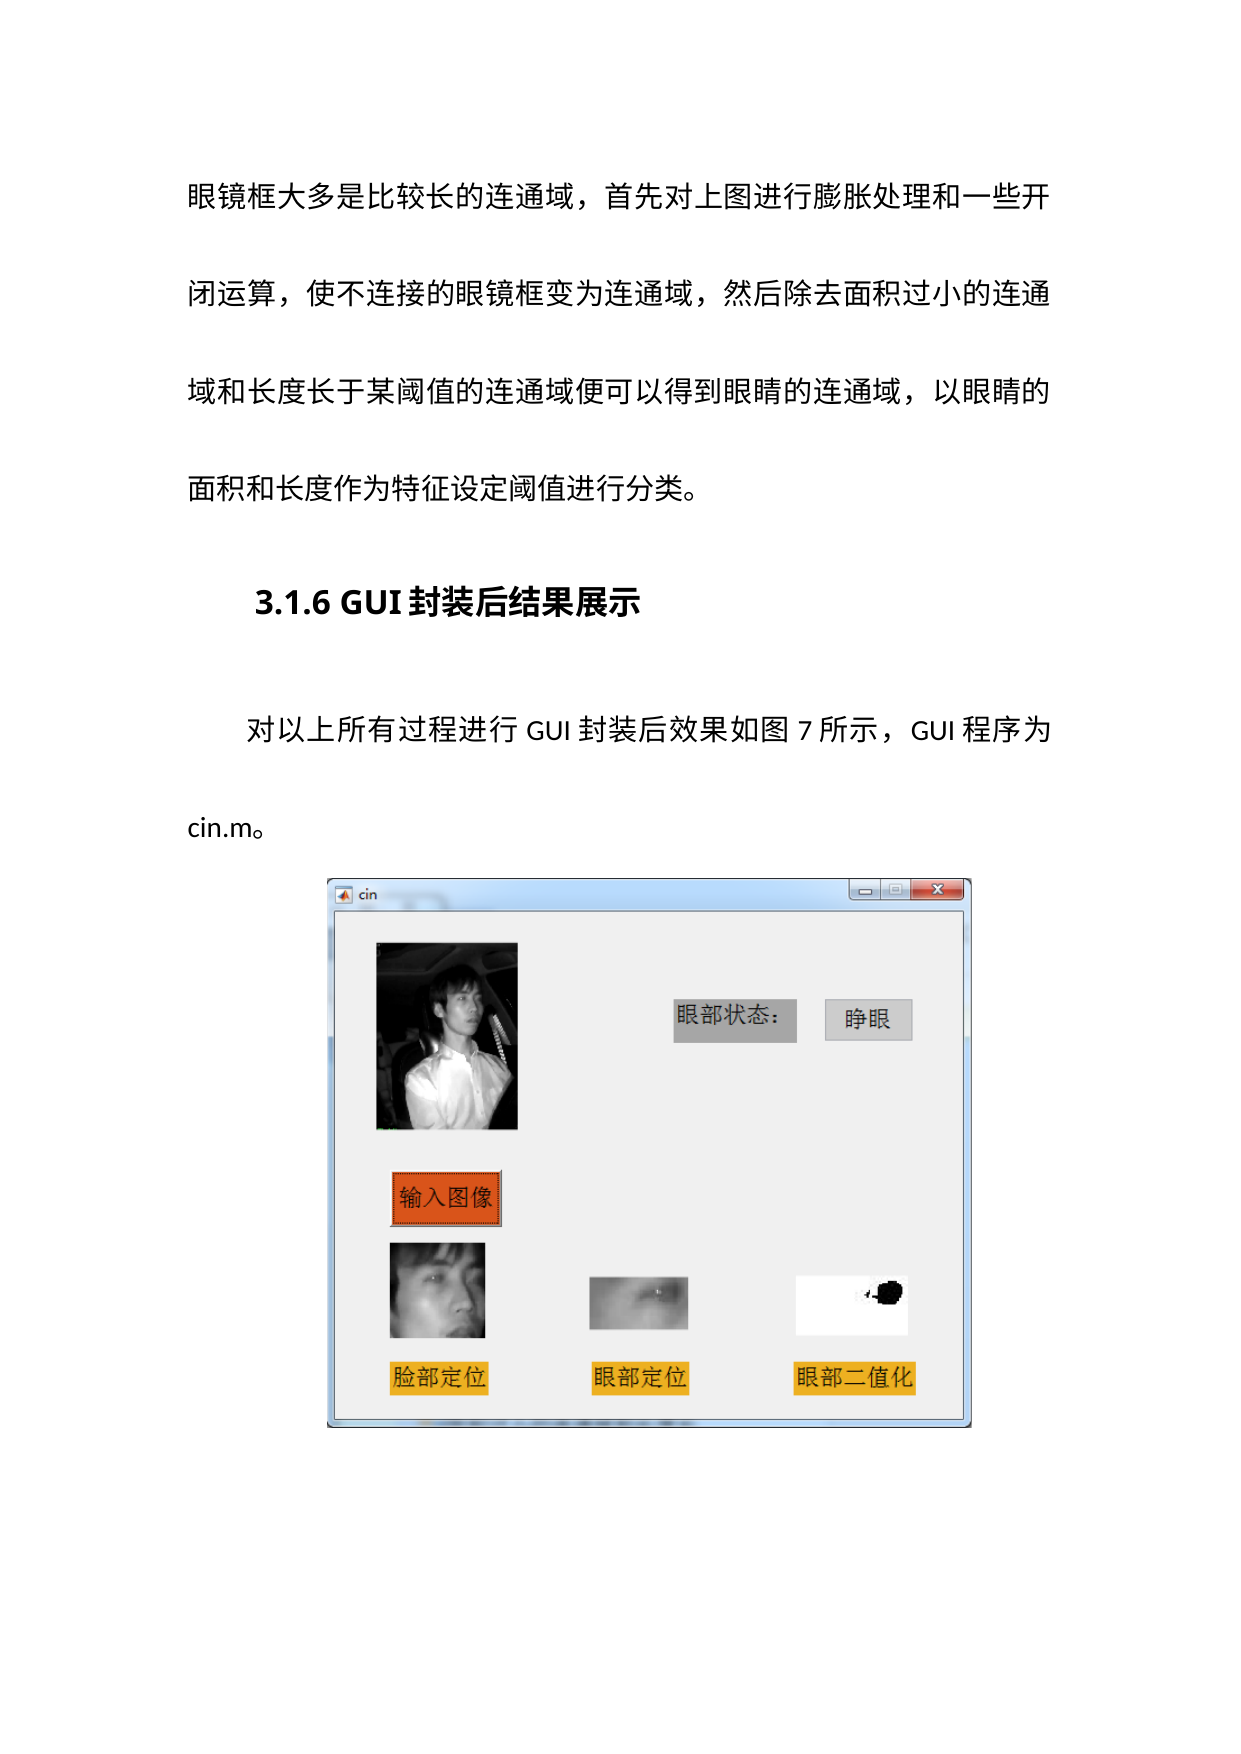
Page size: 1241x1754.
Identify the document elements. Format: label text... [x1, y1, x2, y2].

subtitle 3.1.6 GUI封装后结果展示 [187, 568, 1053, 633]
picture [327, 878, 972, 1428]
text 对以上所有过程进行GUI封装后效果如图7所示，GUI程序为cin.m。 [187, 695, 1053, 858]
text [187, 162, 1053, 519]
